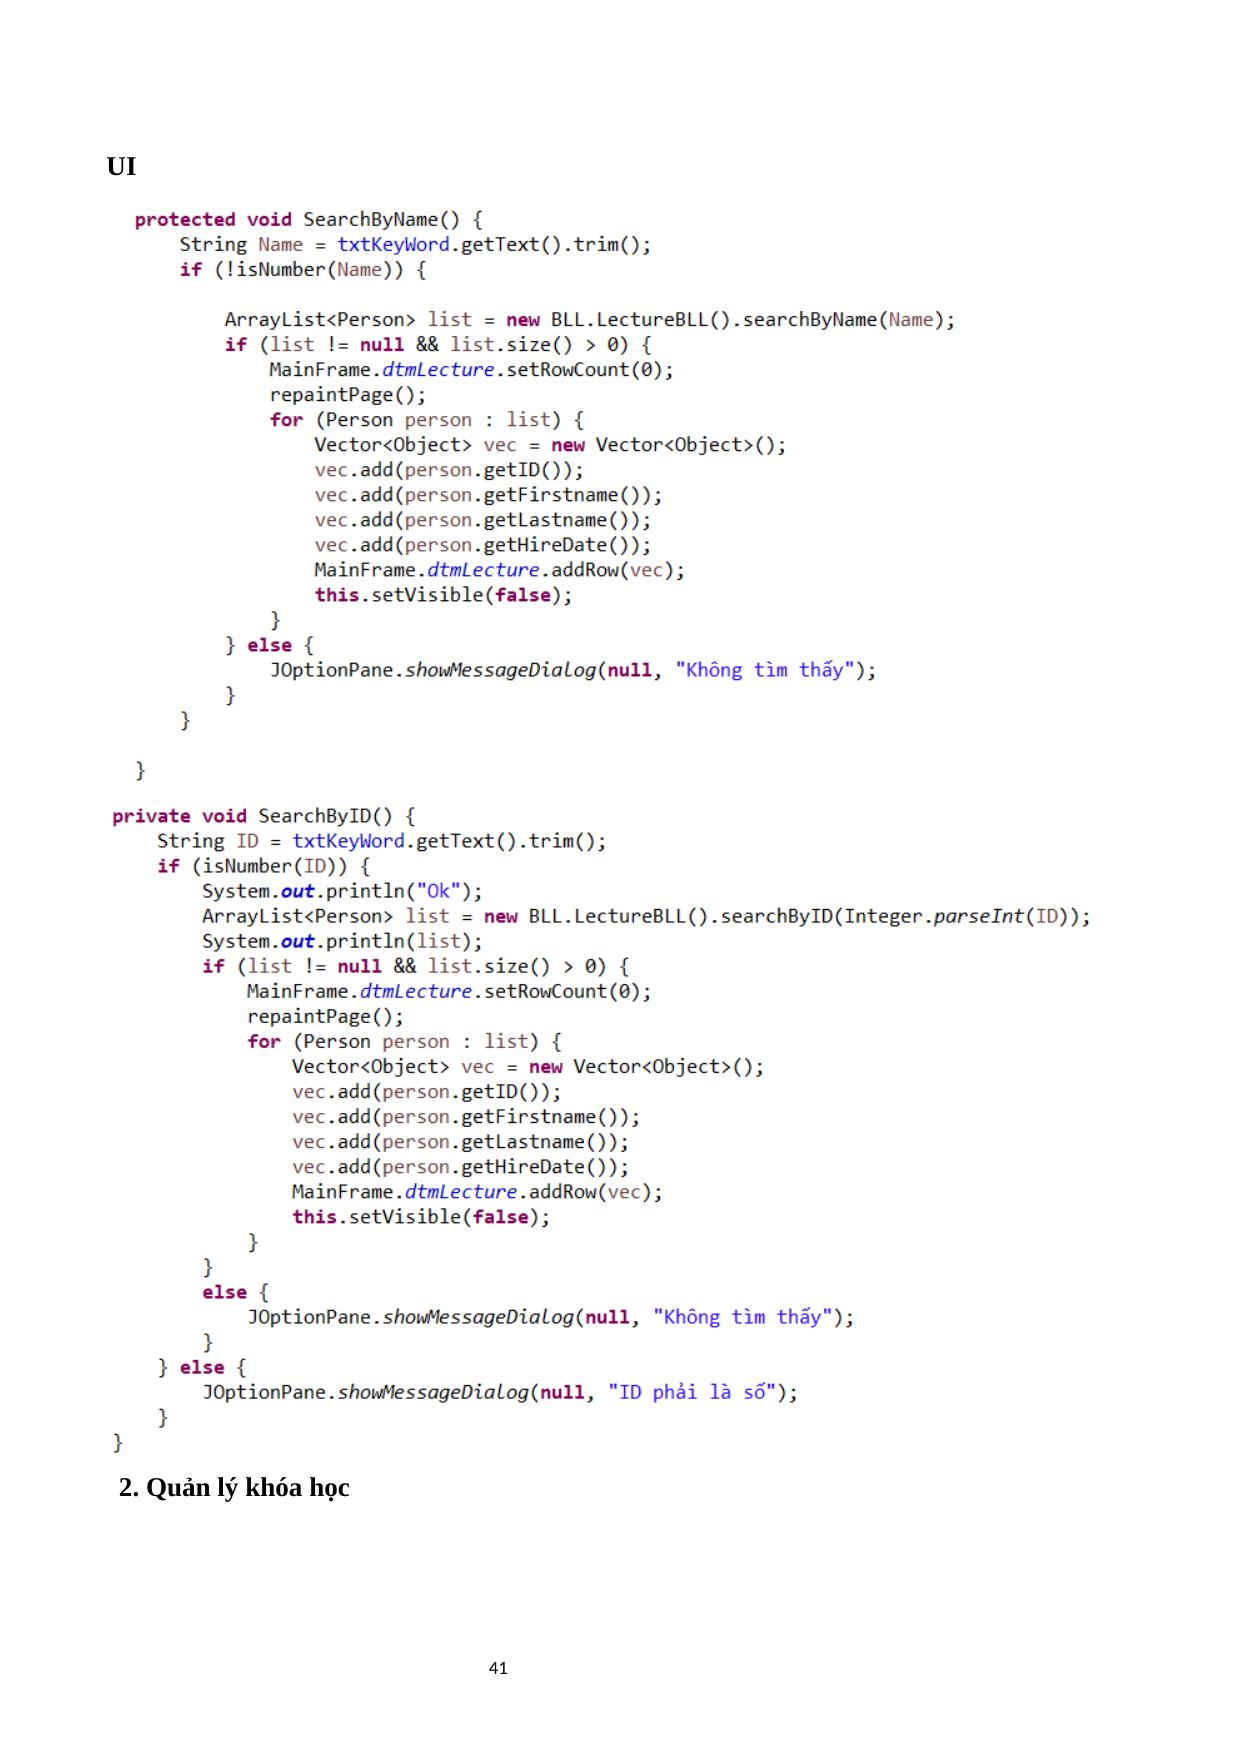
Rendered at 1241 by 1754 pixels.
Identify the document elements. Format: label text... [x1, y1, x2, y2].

text UI [106, 150, 1203, 181]
picture [106, 800, 1097, 1459]
list Quản lý khóa học [119, 1471, 1203, 1502]
picture [106, 196, 969, 788]
